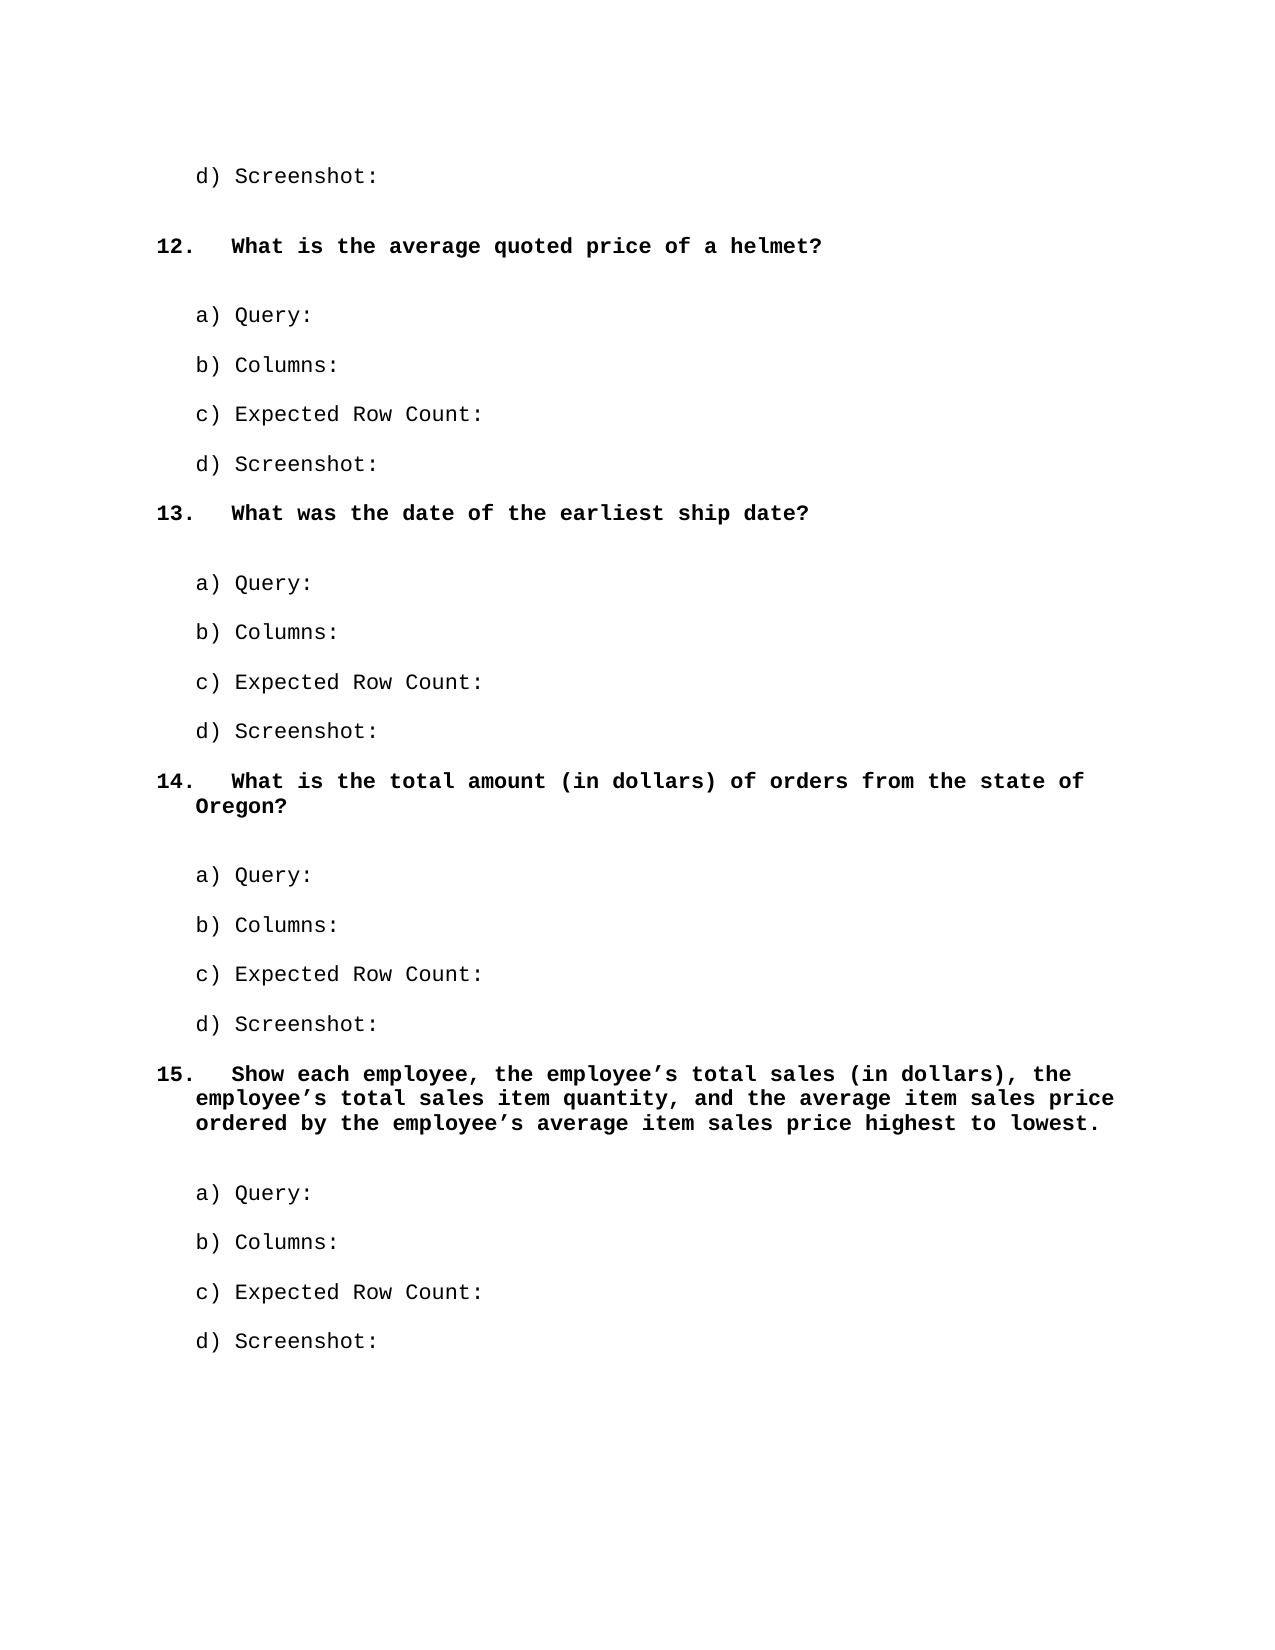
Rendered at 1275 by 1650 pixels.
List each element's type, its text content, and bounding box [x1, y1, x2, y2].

list Screenshot: [195, 1330, 1144, 1355]
list Query: [195, 1182, 1144, 1206]
list Columns: [195, 354, 1144, 378]
list What is the average quoted price of a helmet? [156, 235, 1144, 259]
list What is the total amount (in dollars) of orders from the state of Oregon? [156, 770, 1144, 820]
list Expected Row Count: [195, 1281, 1144, 1306]
list Screenshot: [195, 721, 1144, 745]
list Query: [195, 304, 1144, 329]
list Columns: [195, 914, 1144, 939]
list Screenshot: [195, 1013, 1144, 1038]
list Show each employee, the employee’s total sales (in dollars), the employee’s total sales item quantity, and the average item sales price ordered by the employee’s average item sales price highest to lowest. [156, 1063, 1144, 1137]
list Columns: [195, 621, 1144, 646]
list Expected Row Count: [195, 671, 1144, 696]
list Screenshot: [195, 453, 1144, 478]
list Query: [195, 572, 1144, 597]
list Screenshot: [195, 165, 1144, 190]
list Query: [195, 864, 1144, 889]
list Expected Row Count: [195, 963, 1144, 988]
list Expected Row Count: [195, 403, 1144, 428]
list Columns: [195, 1231, 1144, 1256]
list What was the date of the earliest ship date? [156, 502, 1144, 527]
